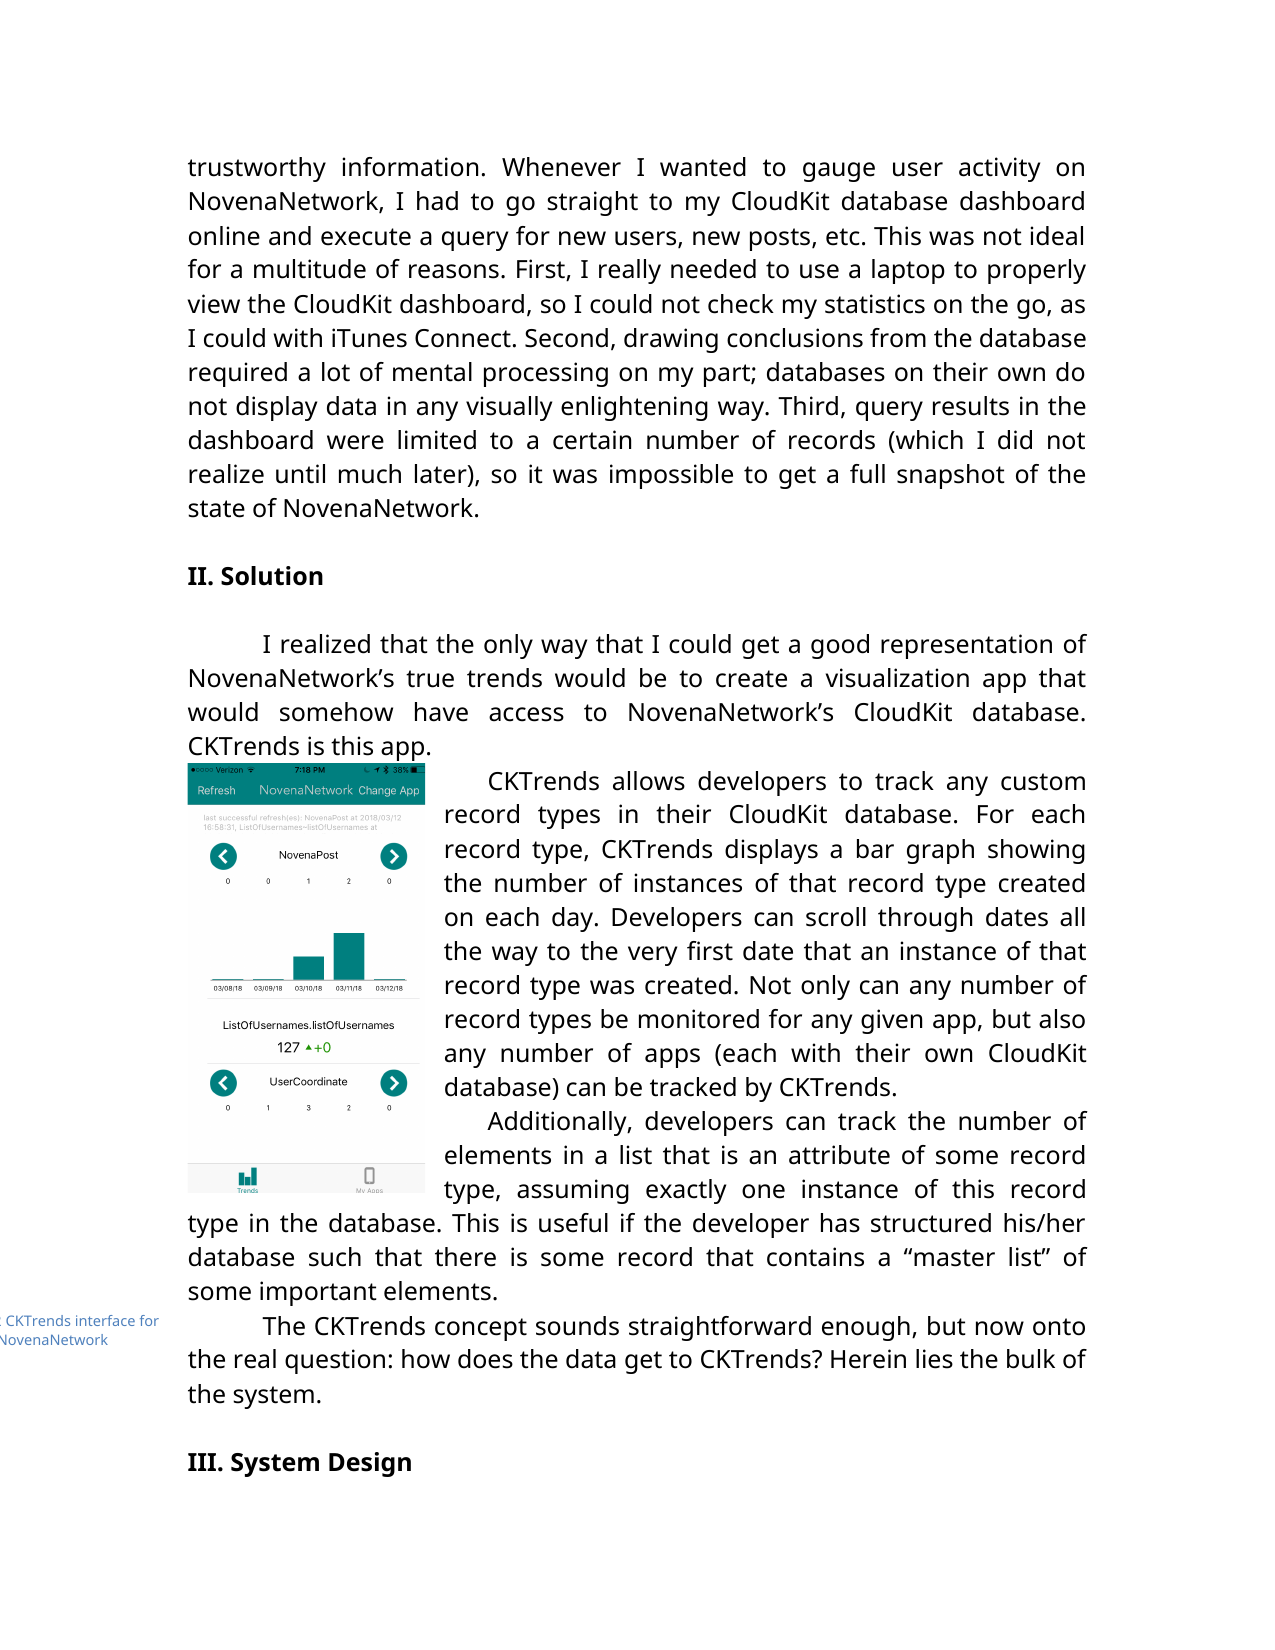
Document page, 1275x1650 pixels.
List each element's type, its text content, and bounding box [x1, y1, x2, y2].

text The CKTrends concept sounds straightforward enough, but now onto the real question: how does the data get to CKTrends? Herein lies the bulk of the system. [187, 1308, 1087, 1410]
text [187, 150, 1087, 525]
text III. System Design [187, 1444, 1087, 1478]
text Additionally, developers can track the number of elements in a list that is an attribute of some record type, assuming exactly one instance of this record type in the database. This is useful if the developer has structured his/her database such that there is some record that contains a “master list” of some important elements. [187, 1104, 1087, 1308]
text I realized that the only way that I could get a good representation of NovenaNetwork’s true trends would be to create a visualization app that would somehow have access to NovenaNetwork’s CloudKit database. CKTrends is this app. [187, 627, 1087, 763]
text CKTrends allows developers to track any custom record types in their CloudKit database. For each record type, CKTrends displays a bar graph showing the number of instances of that record type created on each day. Developers can scroll through dates all the way to the very first date that an instance of that record type was created. Not only can any number of record types be monitored for any given app, but also any number of apps (each with their own CloudKit database) can be tracked by CKTrends. [425, 763, 1087, 1104]
picture [187, 763, 425, 1192]
text II. Solution [187, 559, 1087, 593]
